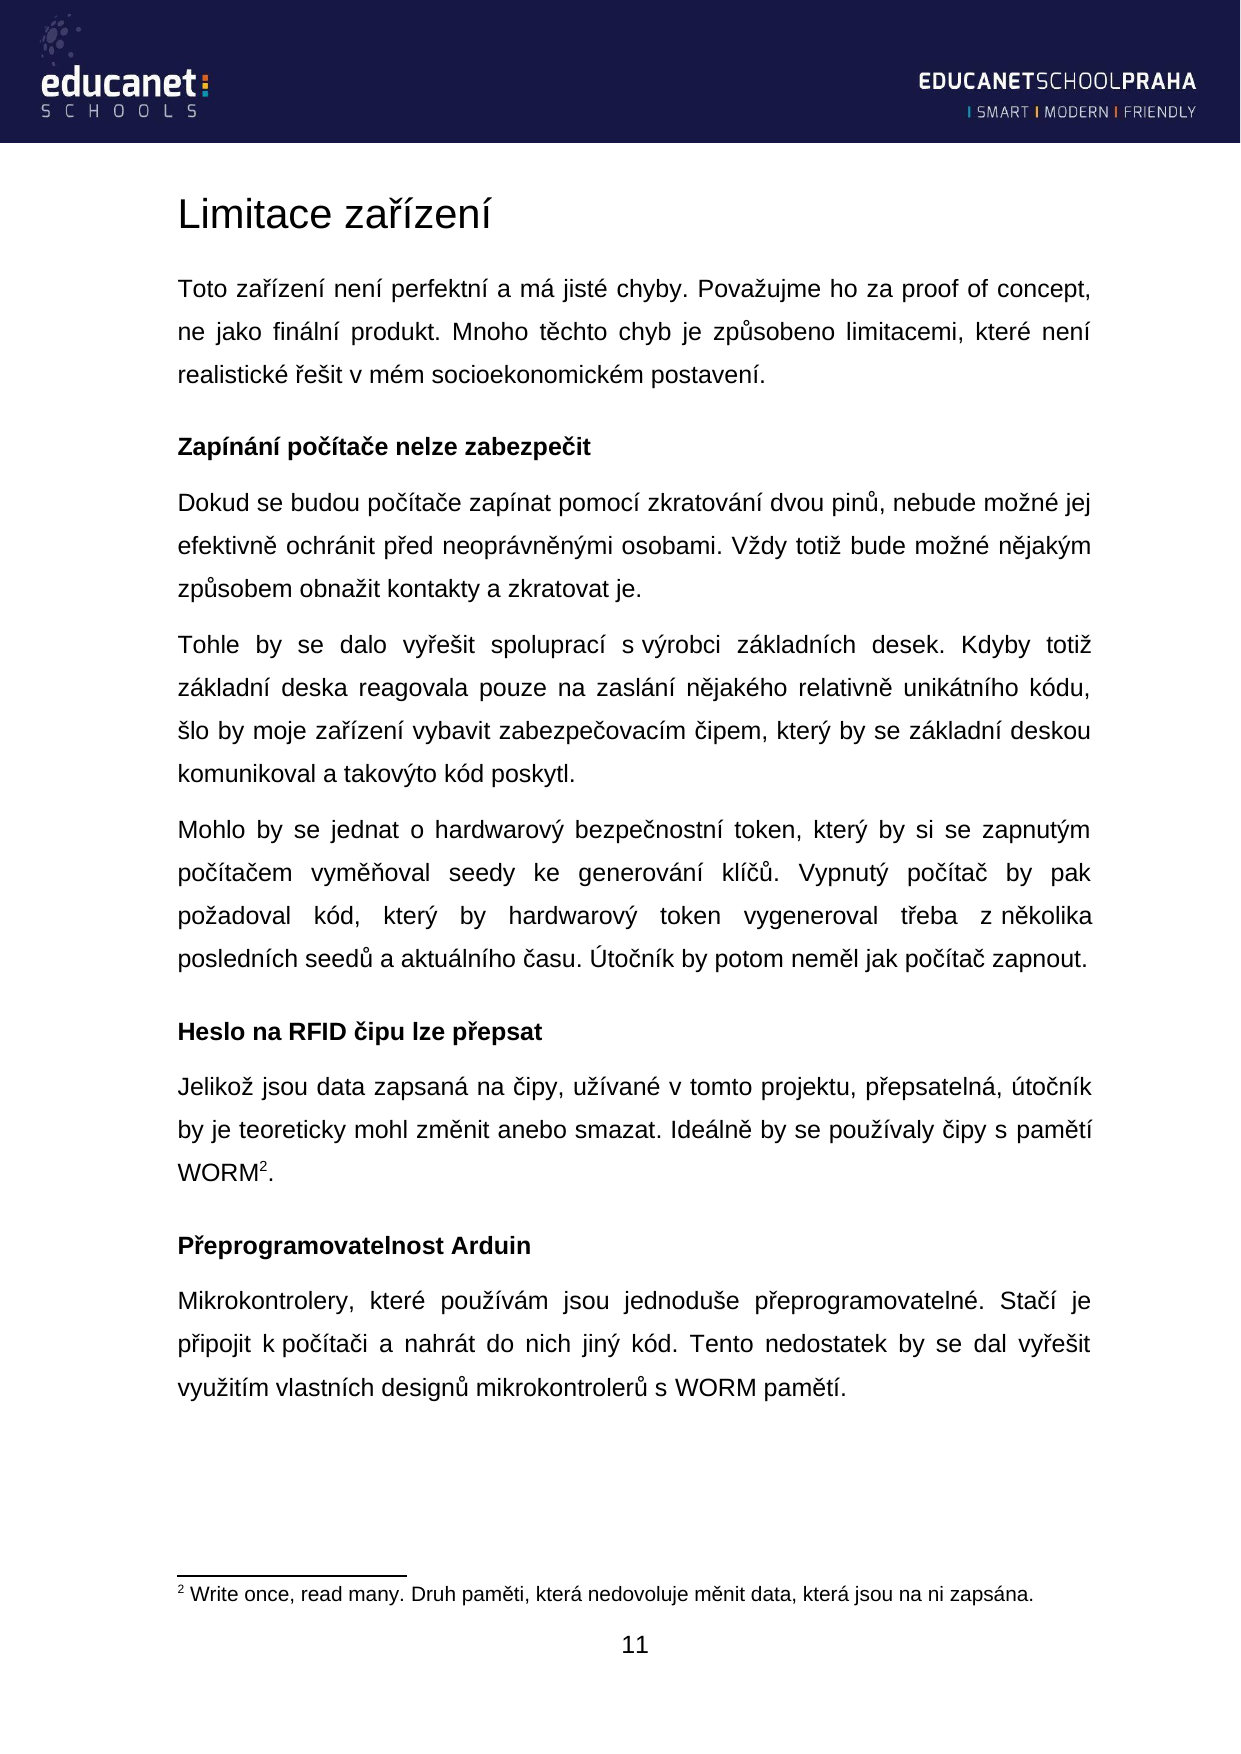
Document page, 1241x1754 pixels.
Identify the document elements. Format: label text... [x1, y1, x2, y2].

subtitle Heslo na RFID čipu lze přepsat [177, 1016, 1092, 1045]
text Jelikož jsou data zapsaná na čipy, užívané v tomto projektu, přepsatelná, útočník by je teoreticky mohl změnit anebo smazat. Ideálně by se používaly čipy s pamětí WORM. [177, 1072, 1092, 1187]
text Mikrokontrolery, které používám jsou jednoduše přeprogramovatelné. Stačí je připojit k počítači a nahrát do nich jiný kód. Tento nedostatek by se dal vyřešit využitím vlastních designů mikrokontrolerů s WORM pamětí. [177, 1286, 1092, 1401]
subtitle Zapínání počítače nelze zabezpečit [177, 432, 1092, 461]
picture [0, 0, 1241, 143]
text Dokud se budou počítače zapínat pomocí zkratování dvou pinů, nebude možné jej efektivně ochránit před neoprávněnými osobami. Vždy totiž bude možné nějakým způsobem obnažit kontakty a zkratovat je. [177, 488, 1092, 603]
text Toto zařízení není perfektní a má jisté chyby. Považujme ho za proof of concept, ne jako finální produkt. Mnoho těchto chyb je způsobeno limitacemi, které není realistické řešit v mém socioekonomickém postavení. [177, 274, 1092, 389]
text Mohlo by se jednat o hardwarový bezpečnostní token, který by si se zapnutým počítačem vyměňoval seedy ke generování klíčů. Vypnutý počítač by pak požadoval kód, který by hardwarový token vygeneroval třeba z několika posledních seedů a aktuálního času. Útočník by potom neměl jak počítač zapnout. [177, 815, 1092, 973]
text Tohle by se dalo vyřešit spoluprací s výrobci základních desek. Kdyby totiž základní deska reagovala pouze na zaslání nějakého relativně unikátního kódu, šlo by moje zařízení vybavit zabezpečovacím čipem, který by se základní deskou komunikoval a takovýto kód poskytl. [177, 630, 1092, 788]
subtitle Přeprogramovatelnost Arduin [177, 1231, 1092, 1259]
subtitle Limitace zařízení [177, 189, 1092, 237]
